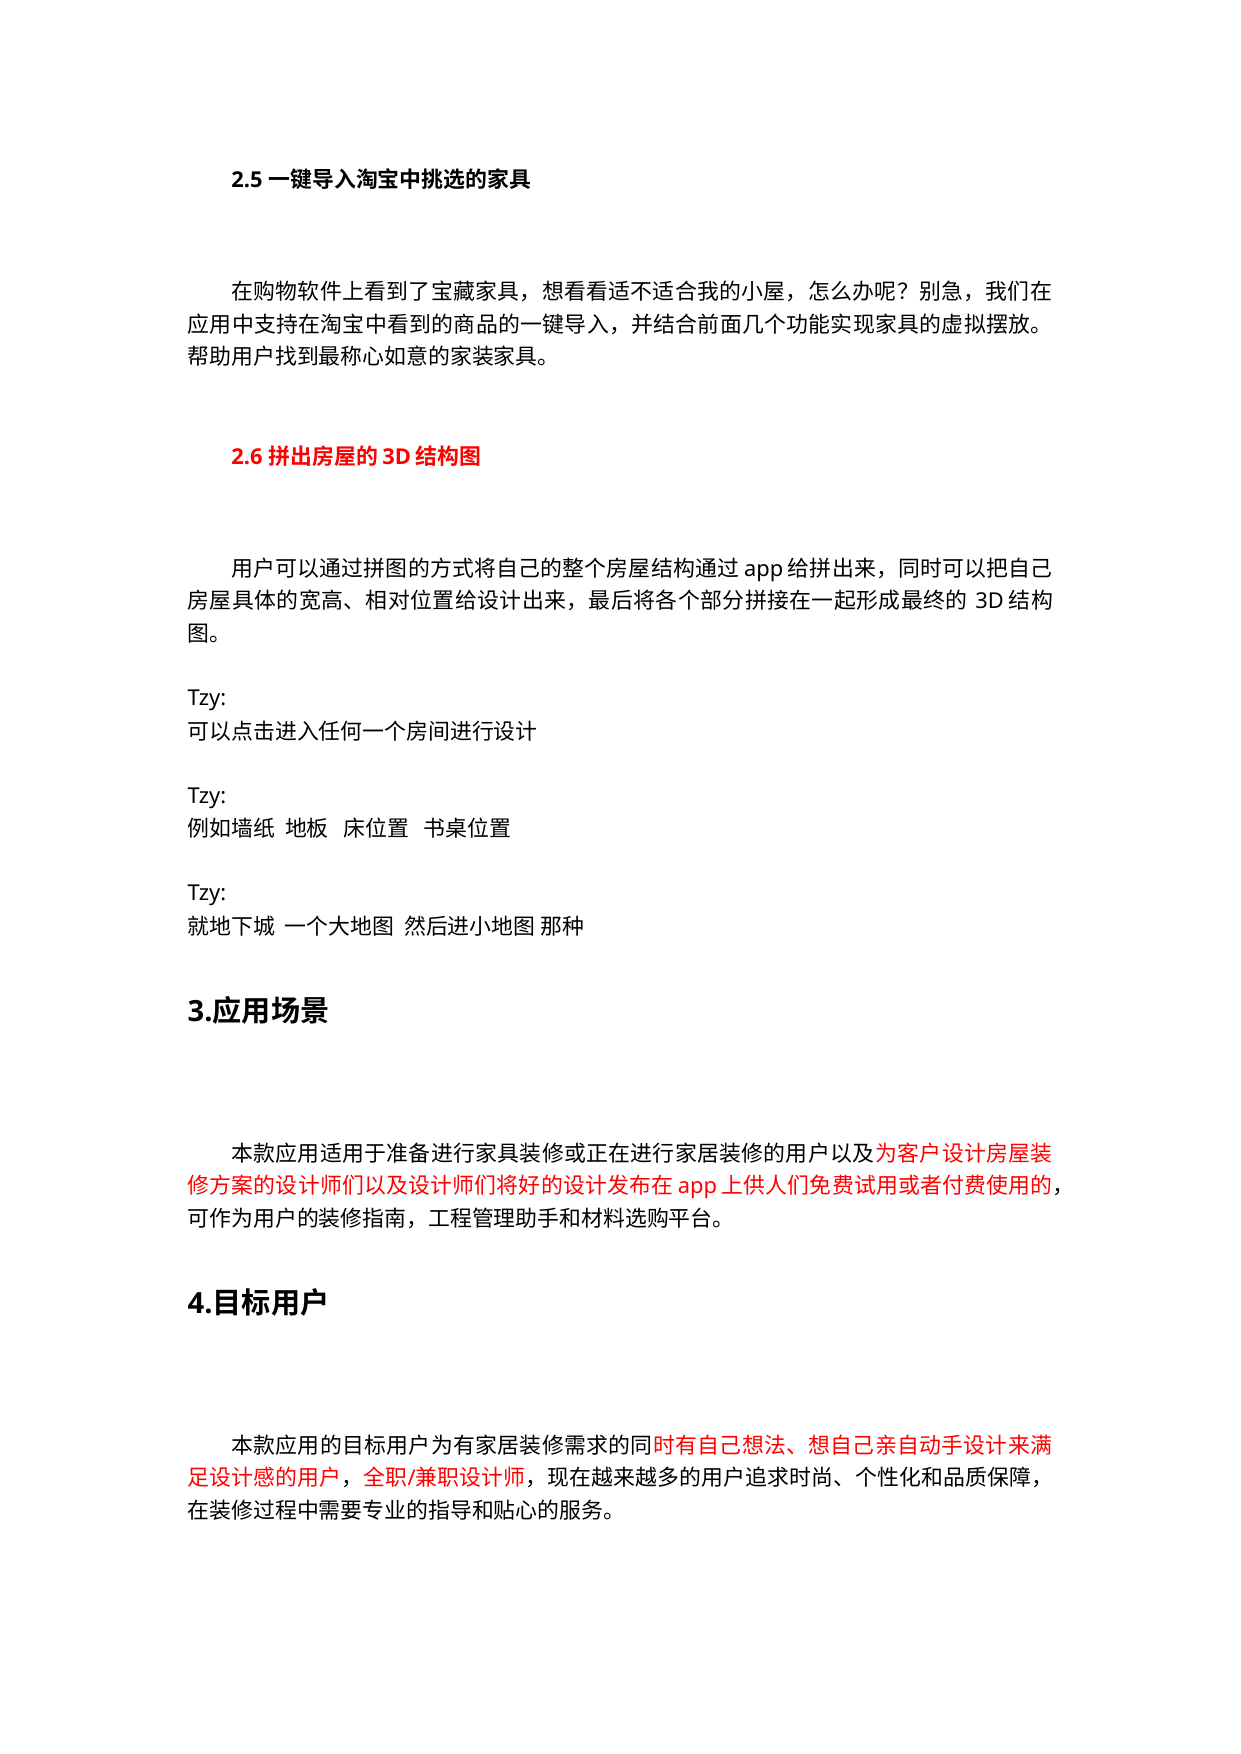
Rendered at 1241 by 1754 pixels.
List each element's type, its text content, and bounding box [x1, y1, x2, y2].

subtitle 2.6 拼出房屋的3D结构图 [187, 439, 1053, 472]
text Tzy: [187, 876, 1053, 908]
text 本款应用的目标用户为有家居装修需求的同时有自己想法、想自己亲自动手设计来满足设计感的用户，全职/兼职设计师，现在越来越多的用户追求时尚、个性化和品质保障，在装修过程中需要专业的指导和贴心的服务。 [187, 1427, 1053, 1525]
text 本款应用适用于准备进行家具装修或正在进行家居装修的用户以及为客户设计房屋装修方案的设计师们以及设计师们将好的设计发布在app上供人们免费试用或者付费使用的，可作为用户的装修指南，工程管理助手和材料选购平台。 [187, 1135, 1053, 1233]
text Tzy: [187, 681, 1053, 713]
subtitle 2.5 一键导入淘宝中挑选的家具 [187, 162, 1053, 194]
text 在购物软件上看到了宝藏家具，想看看适不适合我的小屋，怎么办呢？别急，我们在应用中支持在淘宝中看到的商品的一键导入，并结合前面几个功能实现家具的虚拟摆放。帮助用户找到最称心如意的家装家具。 [187, 274, 1053, 371]
text 可以点击进入任何一个房间进行设计 [187, 713, 1053, 746]
text 就地下城 一个大地图 然后进小地图 那种 [187, 908, 1053, 941]
text 例如墙纸 地板 床位置 书桌位置 [187, 811, 1053, 843]
subtitle 4.目标用户 [187, 1268, 1053, 1333]
subtitle 3.应用场景 [187, 976, 1053, 1041]
text 用户可以通过拼图的方式将自己的整个房屋结构通过app给拼出来，同时可以把自己房屋具体的宽高、相对位置给设计出来，最后将各个部分拼接在一起形成最终的3D结构图。 [187, 551, 1053, 648]
text Tzy: [187, 778, 1053, 811]
